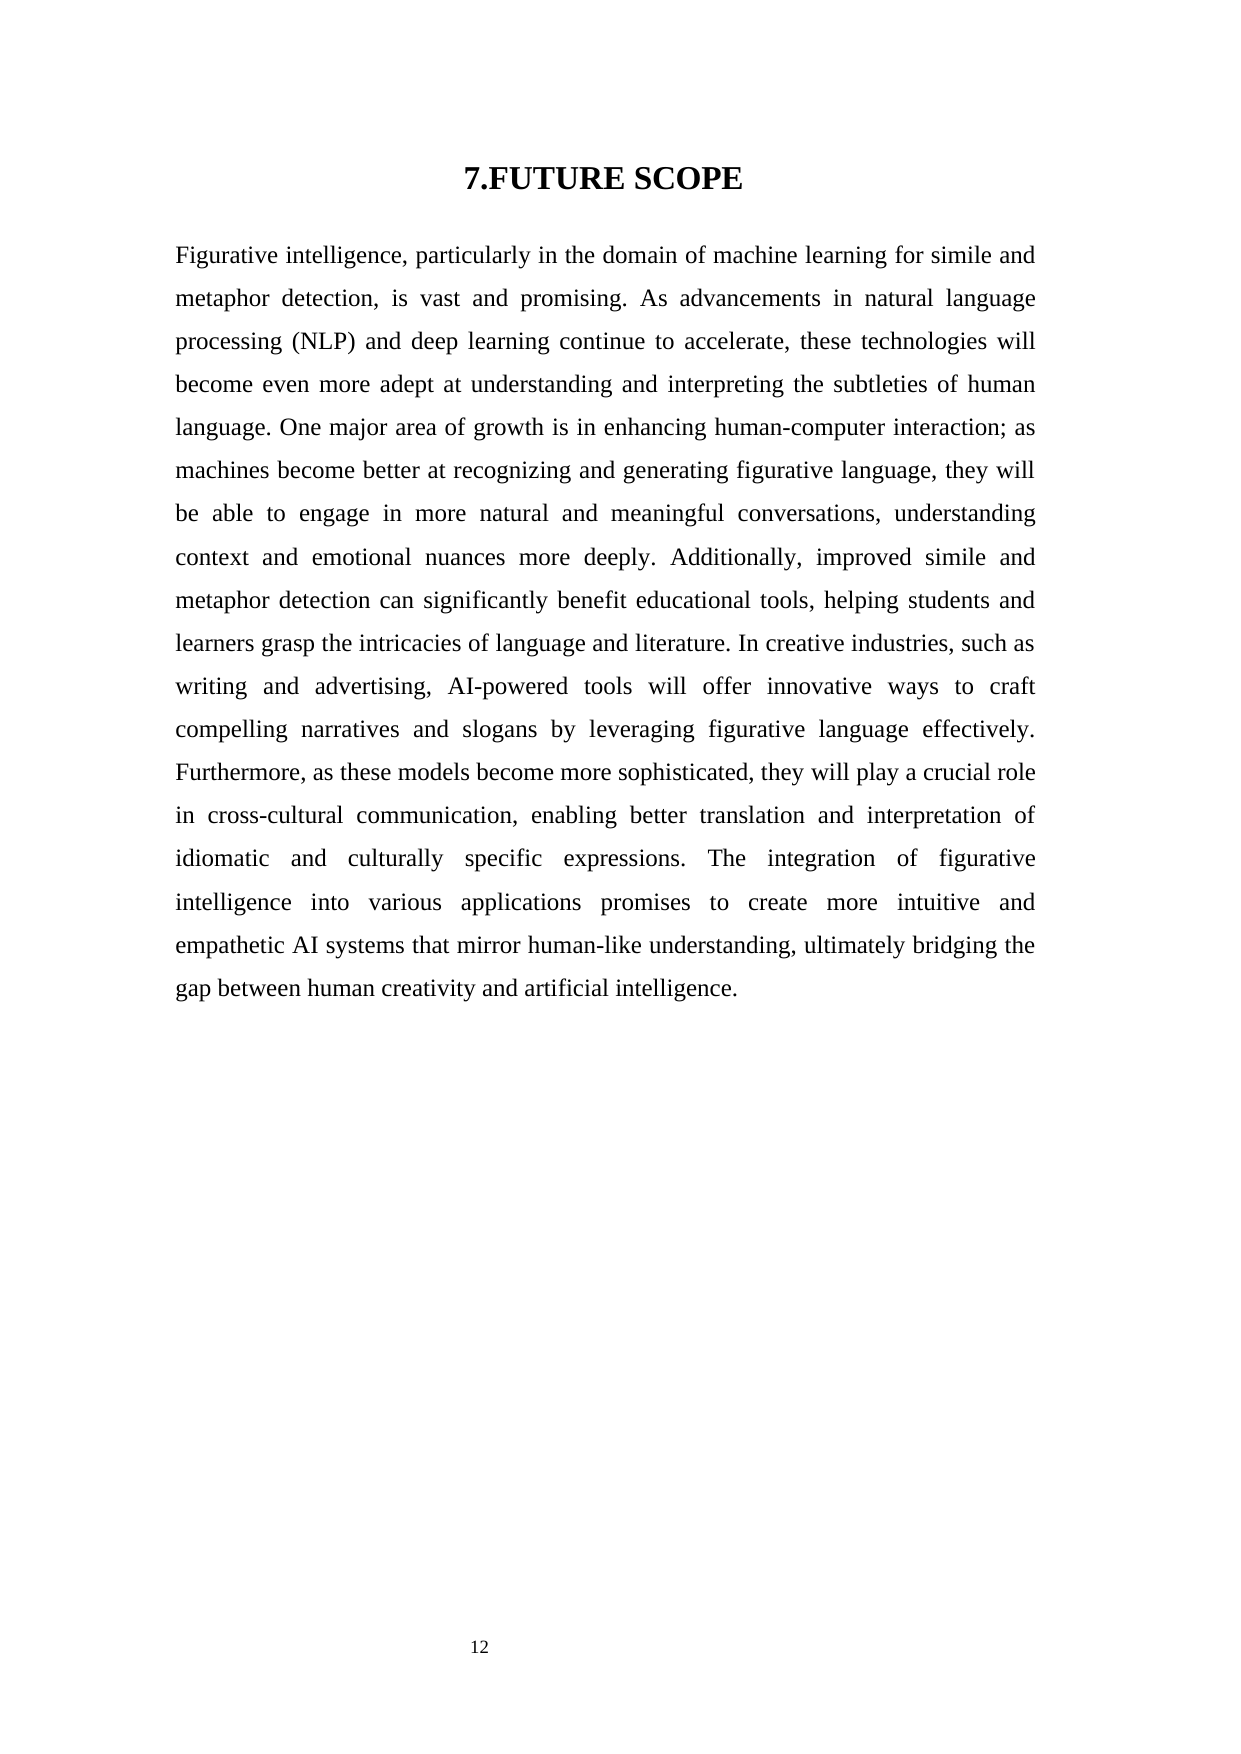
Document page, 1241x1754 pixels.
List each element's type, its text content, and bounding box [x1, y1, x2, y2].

subtitle 7.FUTURE SCOPE [463, 158, 1062, 196]
text Figurative intelligence, particularly in the domain of machine learning for simile and metaphor detection, is vast and promising. As advancements in natural language processing (NLP) and deep learning continue to accelerate, these technologies will become even more adept at understanding and interpreting the subtleties of human language. One major area of growth is in enhancing human-computer interaction; as machines become better at recognizing and generating figurative language, they will be able to engage in more natural and meaningful conversations, understanding context and emotional nuances more deeply. Additionally, improved simile and metaphor detection can significantly benefit educational tools, helping students and learners grasp the intricacies of language and literature. In creative industries, such as writing and advertising, AI-powered tools will offer innovative ways to craft compelling narratives and slogans by leveraging figurative language effectively. Furthermore, as these models become more sophisticated, they will play a crucial role in cross-cultural communication, enabling better translation and interpretation of idiomatic and culturally specific expressions. The integration of figurative intelligence into various applications promises to create more intuitive and empathetic AI systems that mirror human-like understanding, ultimately bridging the gap between human creativity and artificial intelligence. [175, 240, 1036, 1002]
